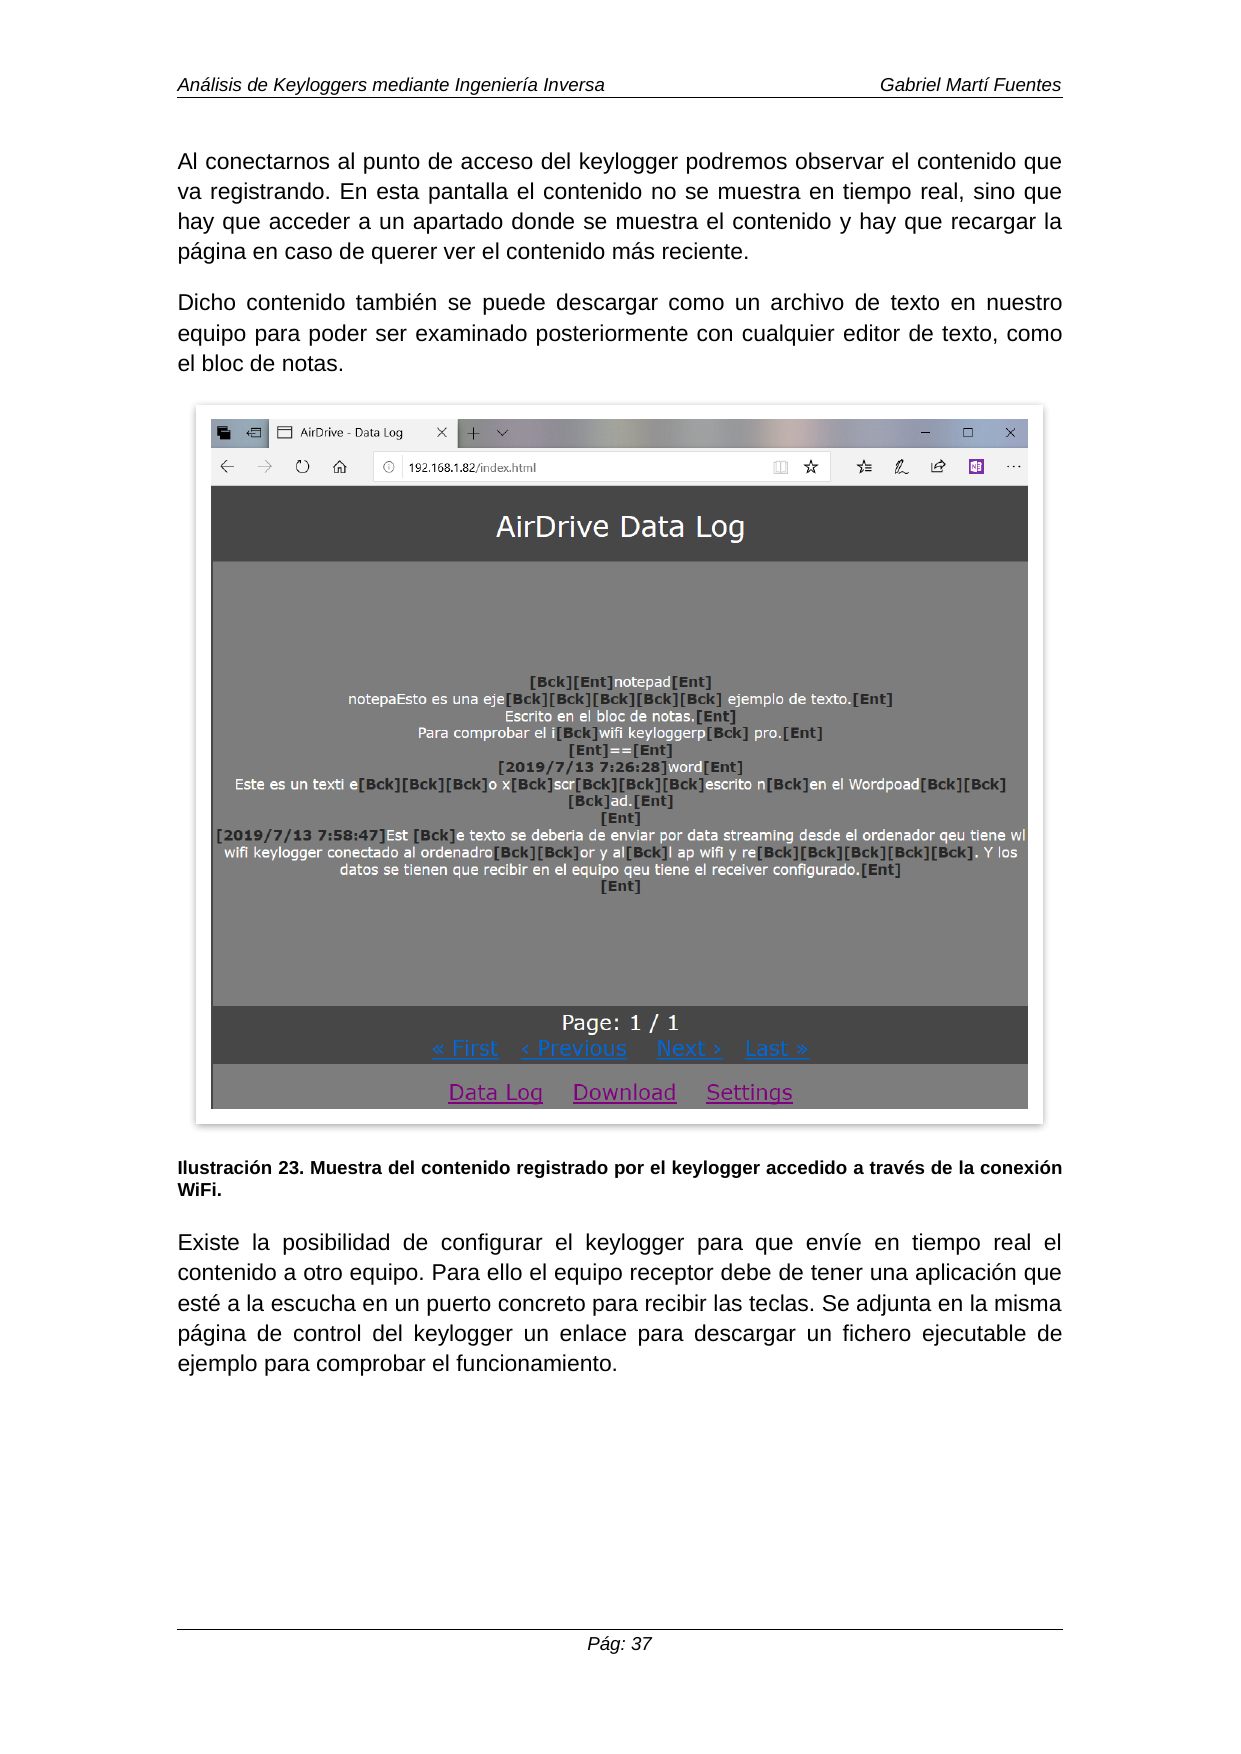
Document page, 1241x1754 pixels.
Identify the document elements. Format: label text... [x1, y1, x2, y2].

text Al conectarnos al punto de acceso del keylogger podremos observar el contenido que va registrando. En esta pantalla el contenido no se muestra en tiempo real, sino que hay que acceder a un apartado donde se muestra el contenido y hay que recargar la página en caso de querer ver el contenido más reciente. [177, 148, 1063, 264]
text Existe la posibilidad de configurar el keylogger para que envíe en tiempo real el contenido a otro equipo. Para ello el equipo receptor debe de tener una aplicación que esté a la escucha en un puerto concreto para recibir las teclas. Se adjunta en la misma página de control del keylogger un enlace para descargar un fichero ejecutable de ejemplo para comprobar el funcionamiento. [177, 1229, 1063, 1376]
text Dicho contenido también se puede descargar como un archivo de texto en nuestro equipo para poder ser examinado posteriormente con cualquier editor de texto, como el bloc de notas. [177, 289, 1063, 376]
text Ilustración 23. Muestra del contenido registrado por el keylogger accedido a través de la conexión WiFi. [177, 1157, 1063, 1200]
picture [211, 419, 1028, 1109]
